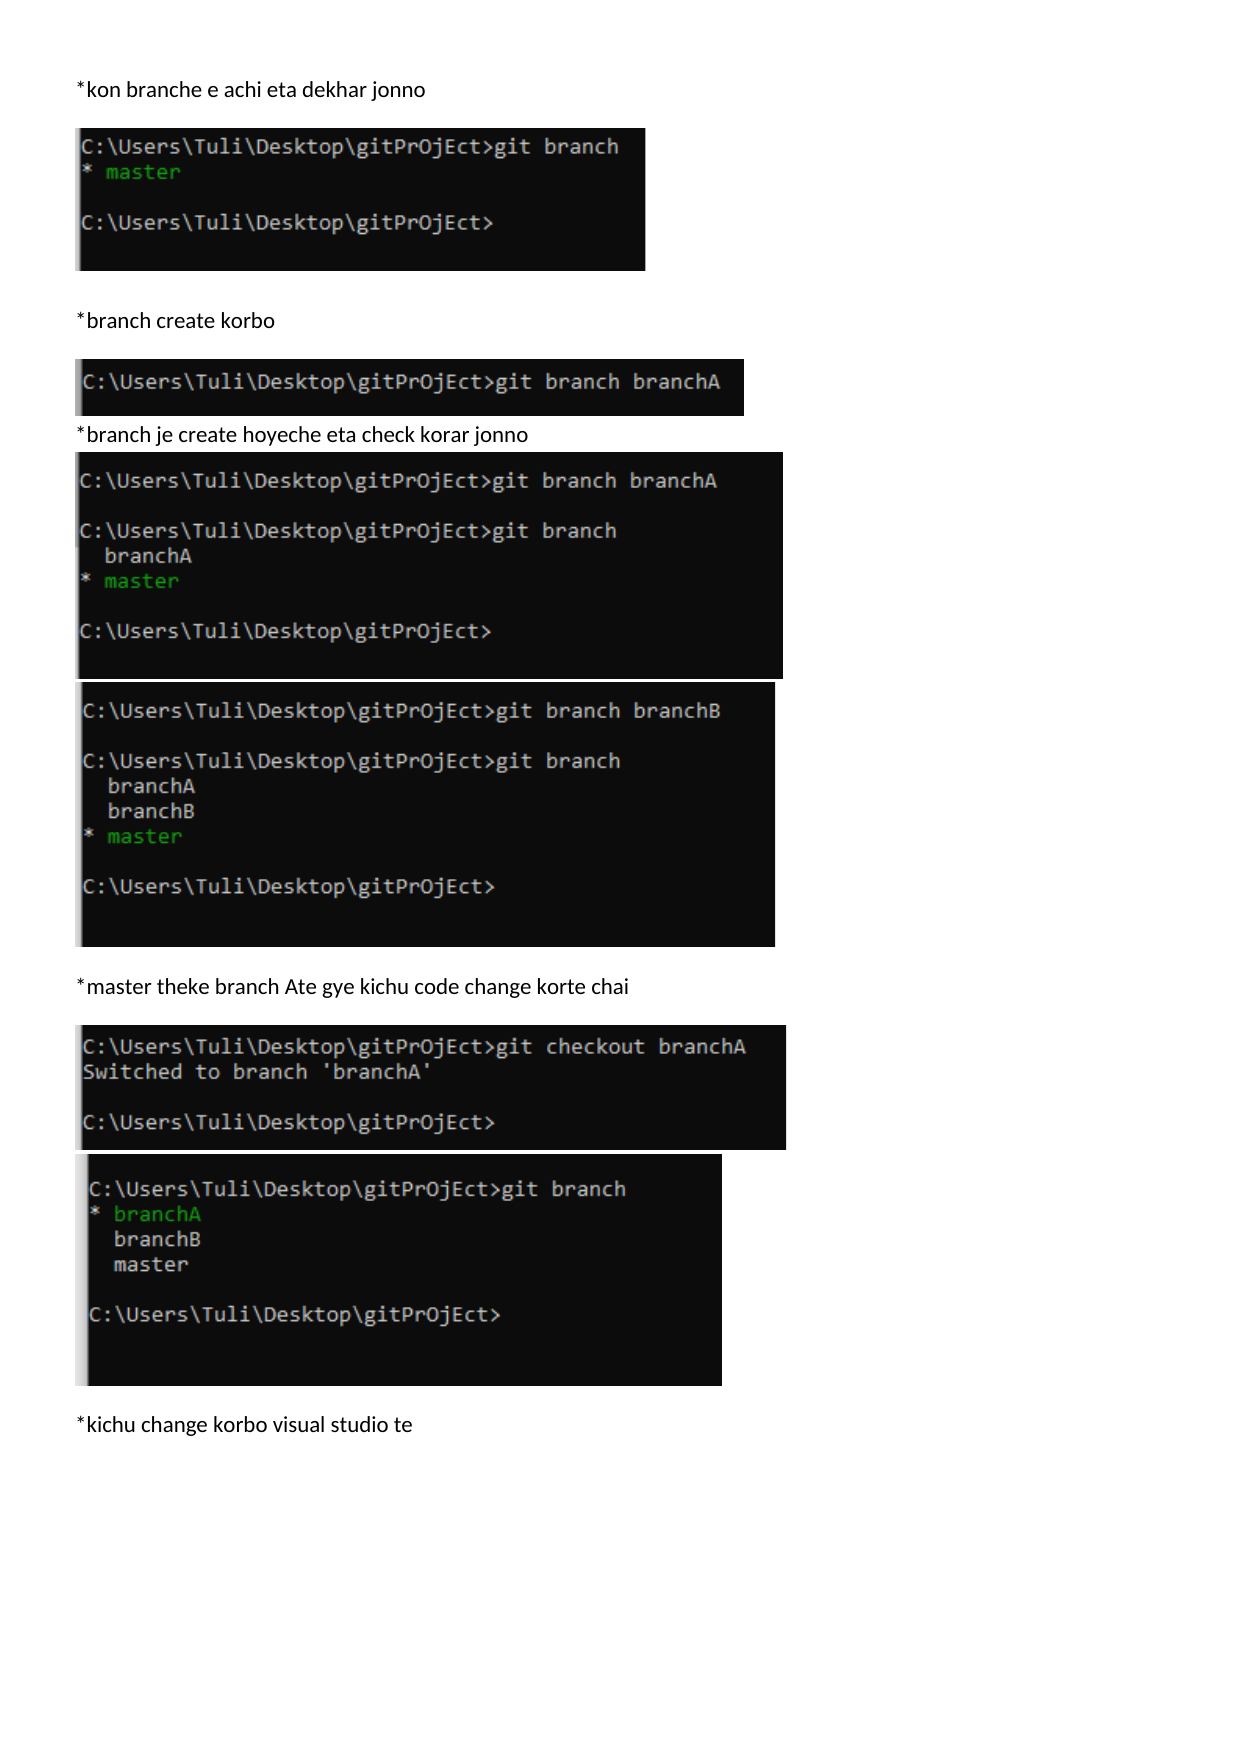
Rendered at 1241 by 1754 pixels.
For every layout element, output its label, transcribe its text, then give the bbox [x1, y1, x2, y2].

picture [75, 128, 646, 271]
picture [75, 1154, 722, 1386]
text *kon branche e achi eta dekhar jonno [75, 75, 1165, 103]
text *kichu change korbo visual studio te [75, 1410, 1165, 1438]
picture [75, 1025, 787, 1150]
text *master theke branch Ate gye kichu code change korte chai [75, 972, 1165, 1000]
picture [75, 452, 783, 679]
picture [75, 682, 775, 947]
picture [75, 359, 744, 416]
